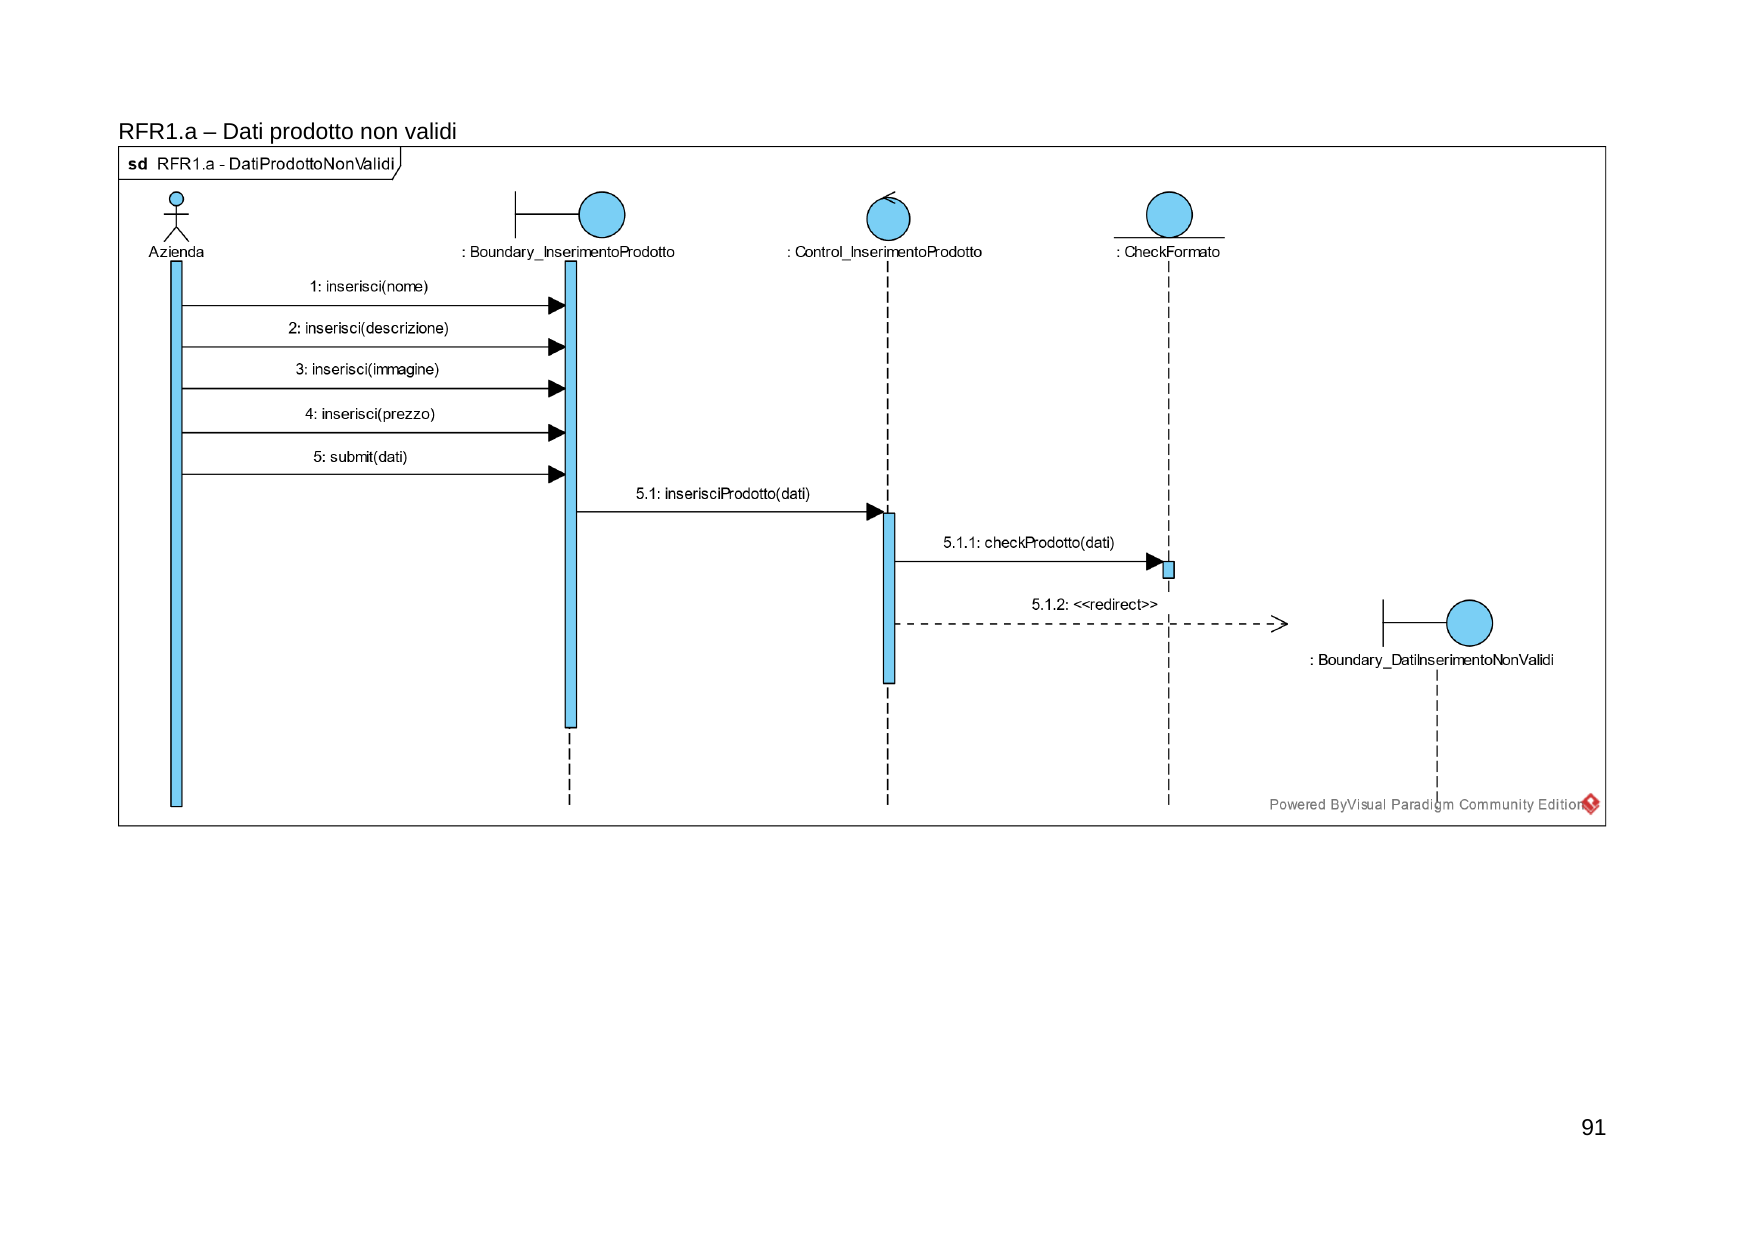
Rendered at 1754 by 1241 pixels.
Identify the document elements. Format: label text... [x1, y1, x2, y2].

picture [118, 146, 1607, 827]
text RFR1.a – Dati prodotto non validi [118, 118, 1606, 146]
